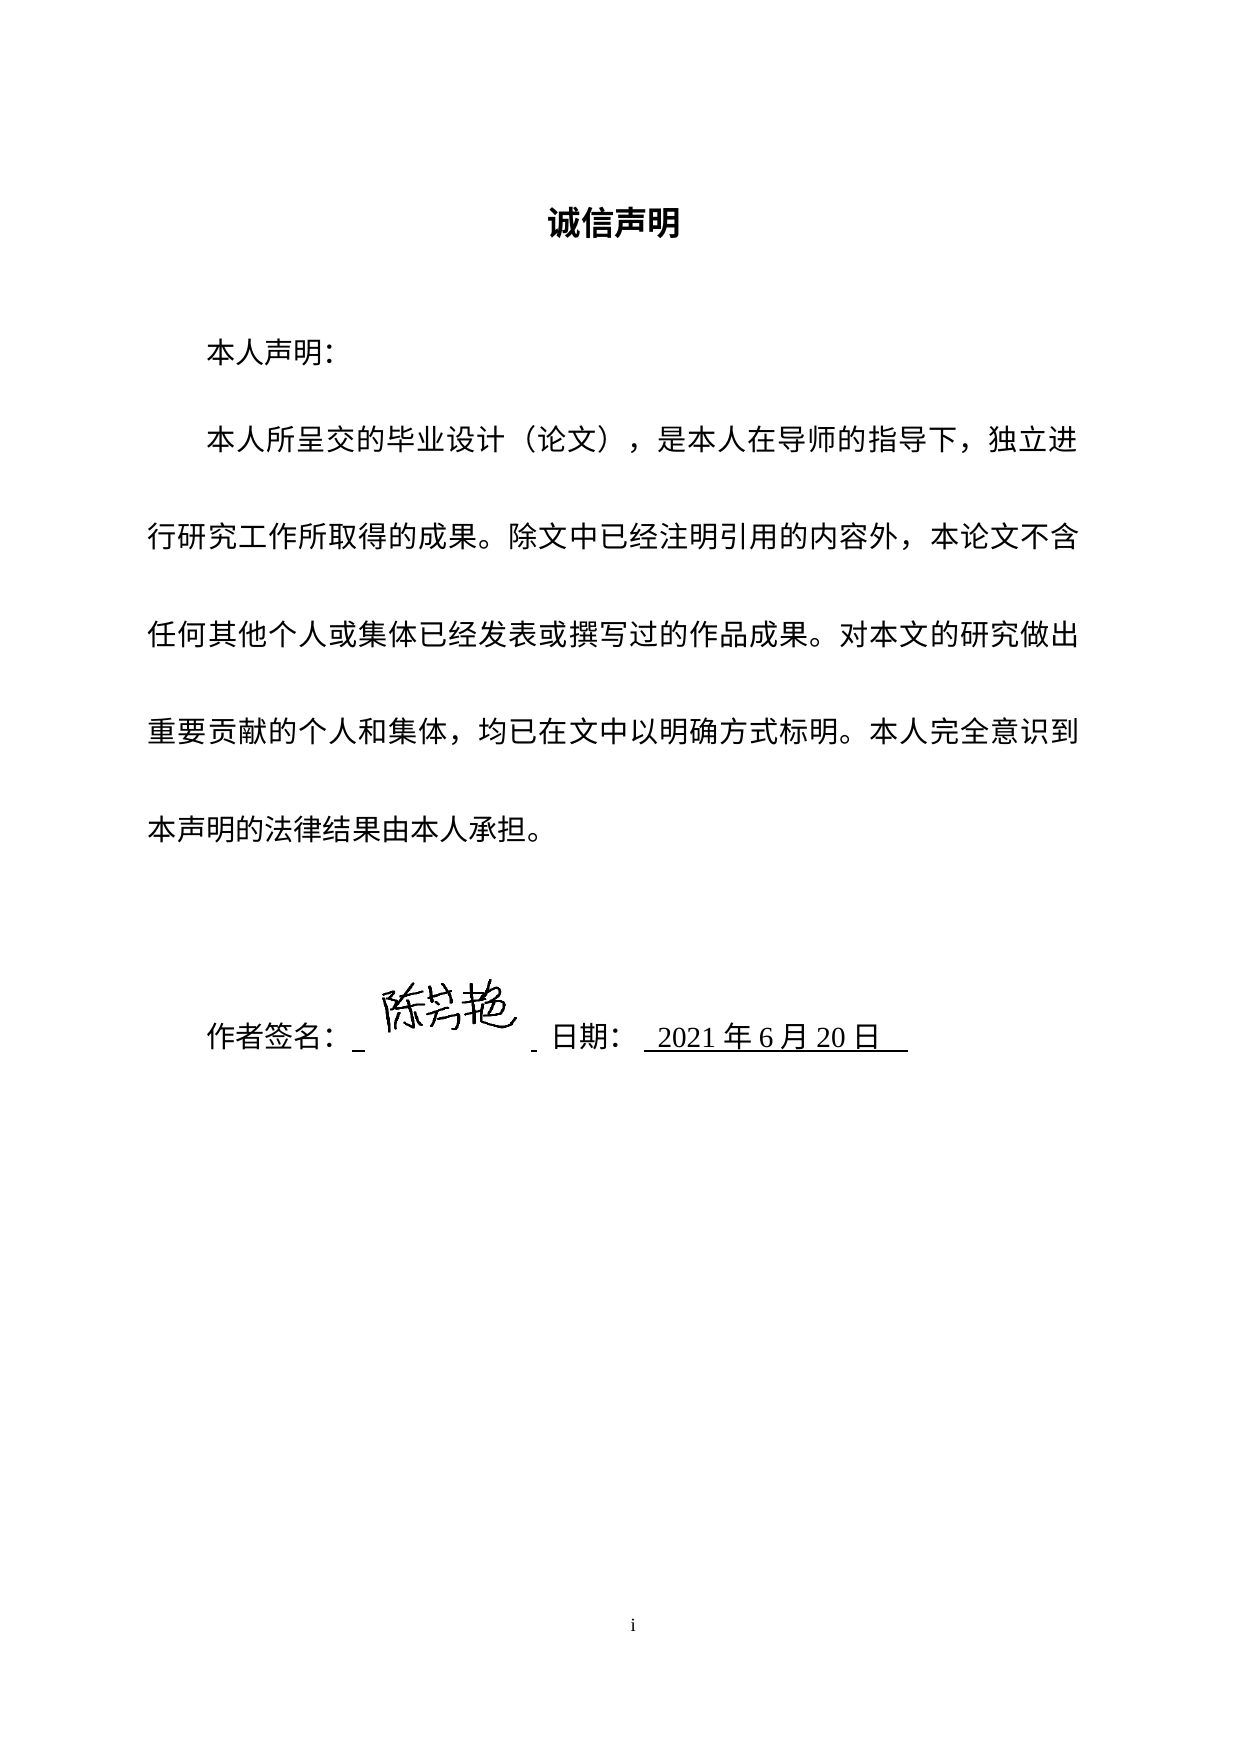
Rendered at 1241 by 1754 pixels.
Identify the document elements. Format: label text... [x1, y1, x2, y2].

text 作者签名： 日期： 2021 年 6 月 20 日 [148, 963, 1081, 1060]
text 本人声明： [148, 318, 1081, 383]
picture [364, 966, 531, 1048]
text 本人所呈交的毕业设计（论文），是本人在导师的指导下，独立进行研究工作所取得的成果。除文中已经注明引用的内容外，本论文不含任何其他个人或集体已经发表或撰写过的作品成果。对本文的研究做出重要贡献的个人和集体，均已在文中以明确方式标明。本人完全意识到本声明的法律结果由本人承担。 [148, 405, 1081, 860]
text 诚信声明 [148, 188, 1081, 253]
